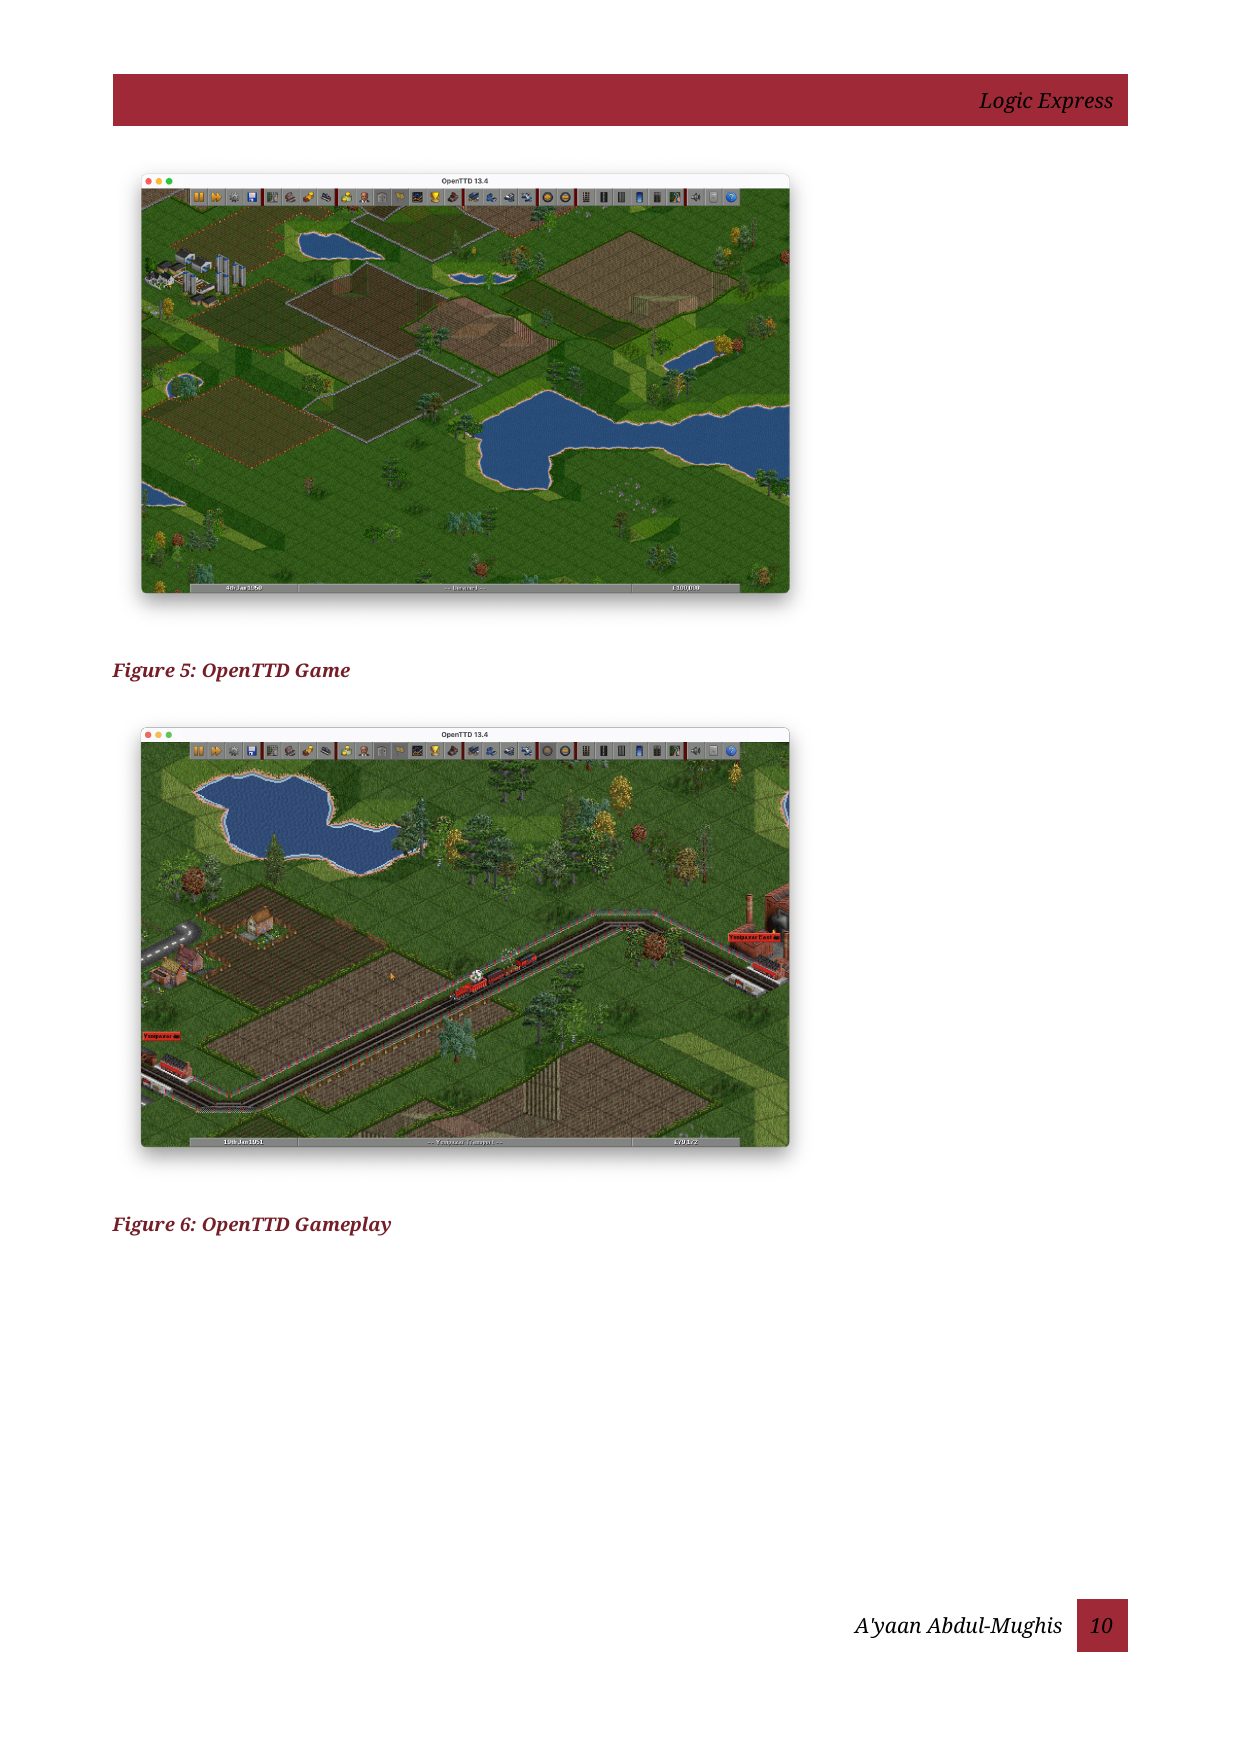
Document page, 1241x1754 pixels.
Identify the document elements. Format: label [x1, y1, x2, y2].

picture [112, 154, 818, 631]
picture [112, 708, 818, 1185]
